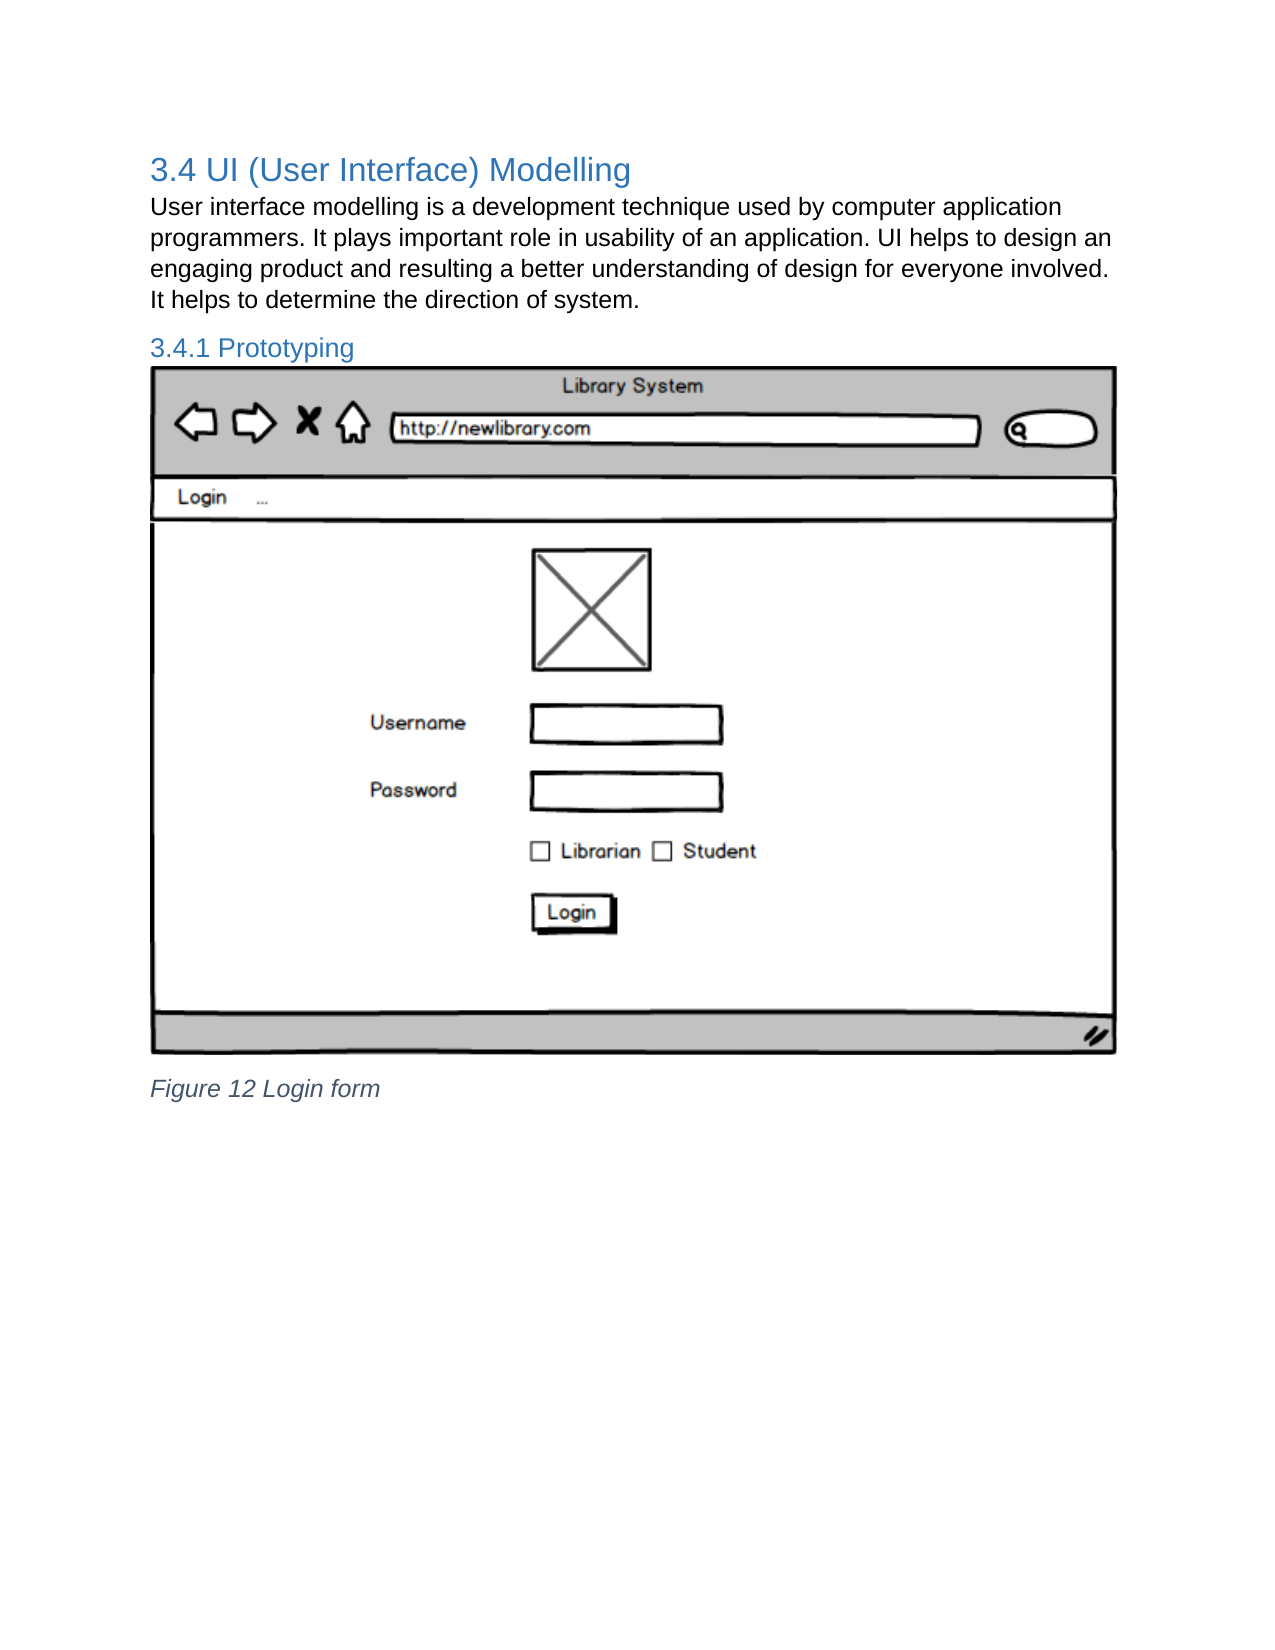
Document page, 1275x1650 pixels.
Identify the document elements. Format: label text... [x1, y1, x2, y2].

text User interface modelling is a development technique used by computer application programmers. It plays important role in usability of an application. UI helps to design an engaging product and resulting a better understanding of design for everyone involved. It helps to determine the direction of system. [150, 191, 1125, 313]
picture [150, 366, 1118, 1055]
text Figure 12 Login form [150, 1074, 1125, 1103]
subtitle 3.4 UI (User Interface) Modelling [150, 150, 1125, 188]
subtitle 3.4.1 Prototyping [150, 332, 1125, 363]
